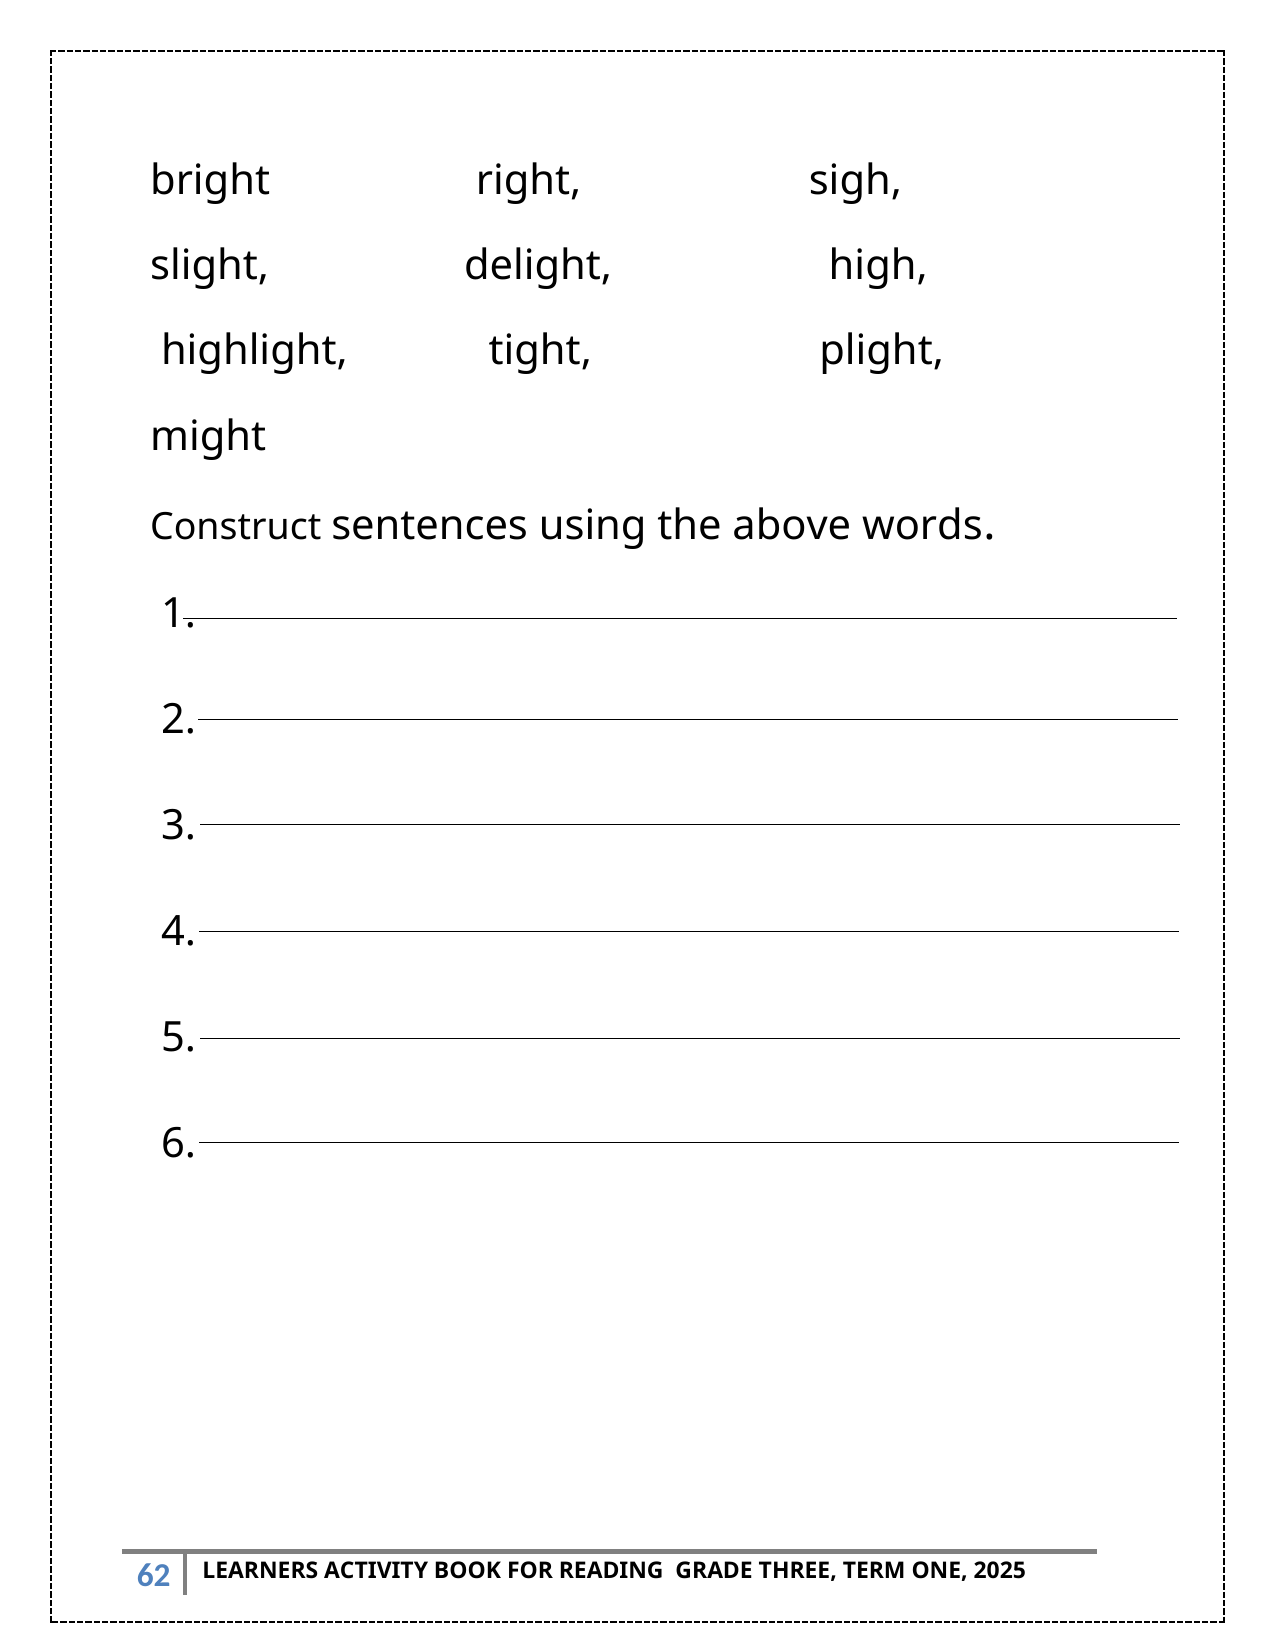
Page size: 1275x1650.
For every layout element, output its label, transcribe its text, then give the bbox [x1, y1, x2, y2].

text 1. [150, 583, 1125, 640]
text 3. [150, 795, 1125, 852]
text 2. [150, 689, 1125, 746]
text 4. [150, 901, 1125, 957]
text 5. [150, 1007, 1125, 1063]
text slight, delight, high, [150, 235, 1125, 292]
text 6. [150, 1113, 1125, 1169]
text highlight, tight, plight, might [150, 320, 1125, 462]
text bright right, sigh, [150, 150, 1125, 207]
text Construct sentences using the above words. [150, 490, 1125, 553]
